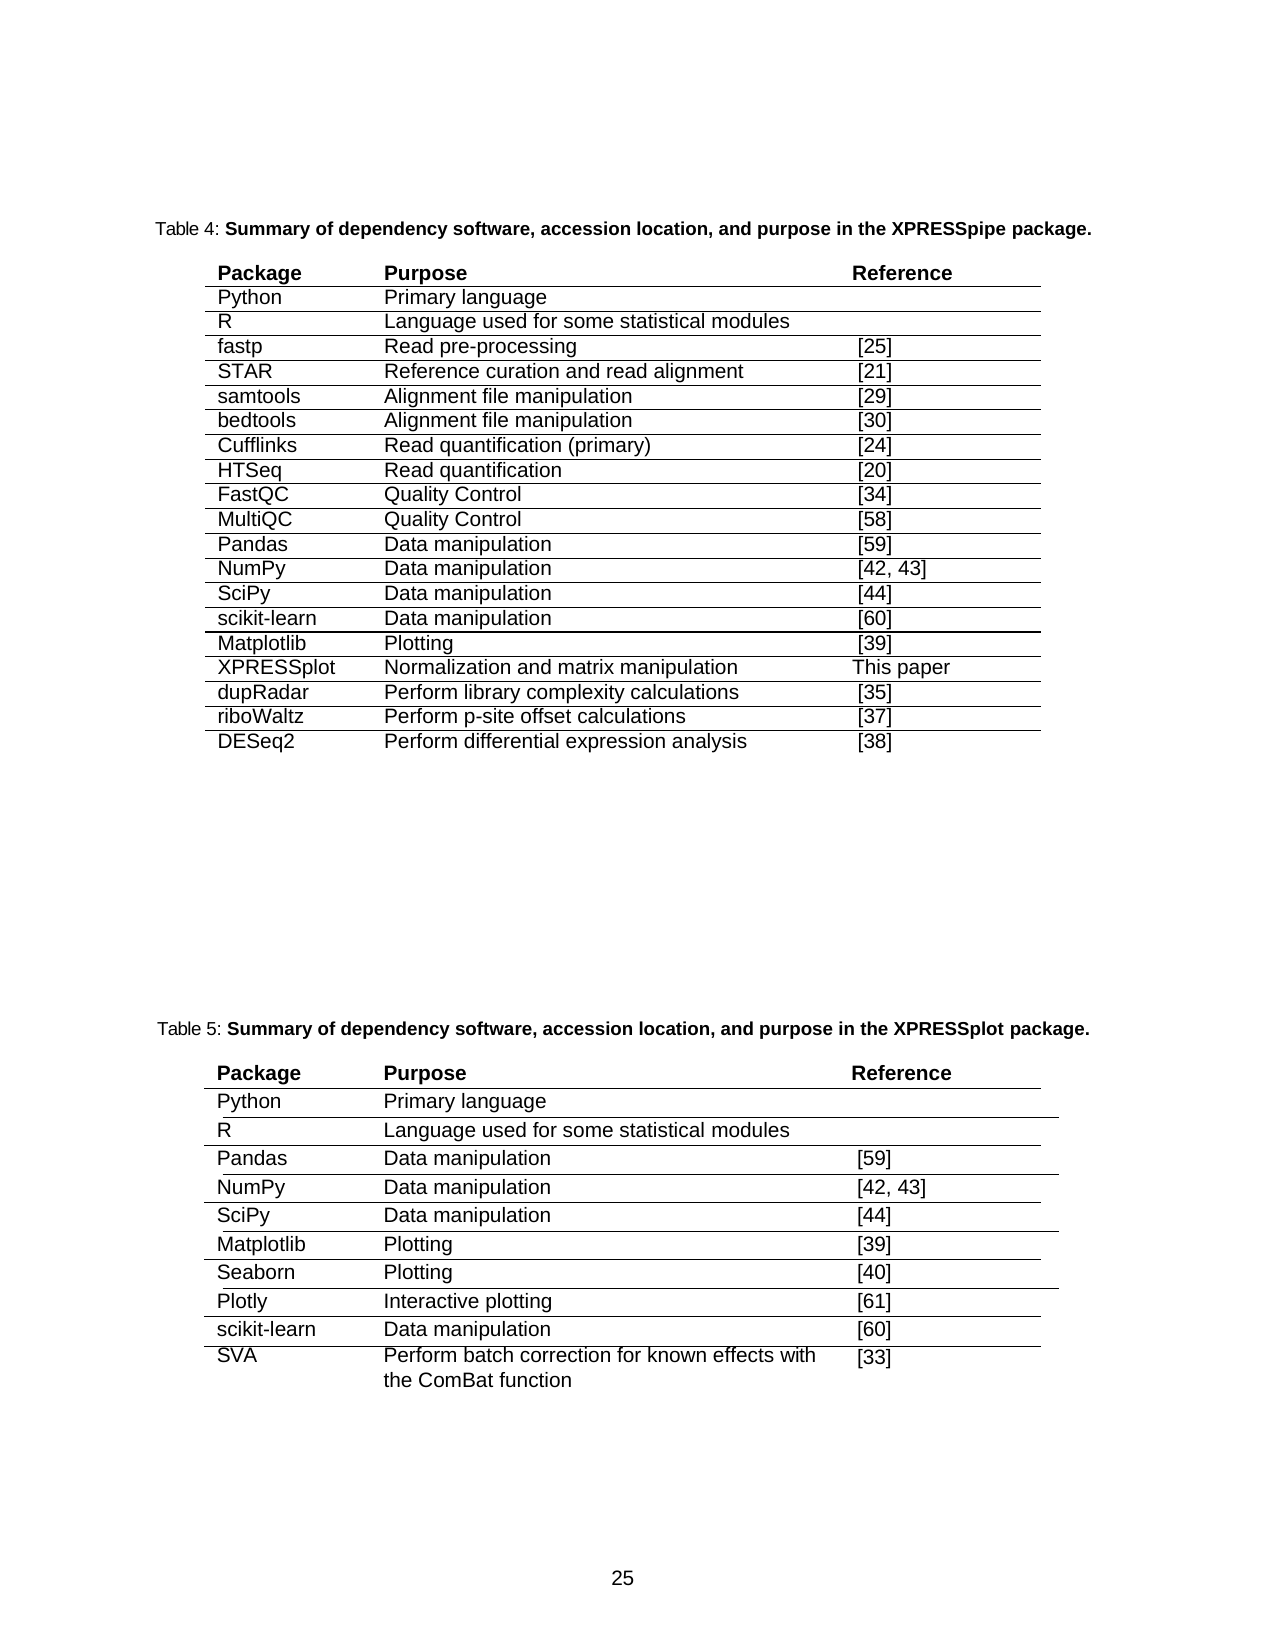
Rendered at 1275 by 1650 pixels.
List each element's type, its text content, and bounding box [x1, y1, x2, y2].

table_cell [58] [820, 509, 1041, 533]
table_cell Read pre-processing [360, 336, 820, 360]
table_cell [20] [820, 460, 1041, 483]
table_cell Read quantification (primary) [360, 435, 820, 459]
table_cell Alignment file manipulation [360, 386, 820, 409]
text Table 4: Summary of dependency software, accession location, and purpose in the XPRESSpipe package. [155, 218, 1202, 239]
text SciPy Data manipulation [44] [217, 1199, 1202, 1227]
table_header Reference [820, 261, 1041, 286]
table_cell Matplotlib [205, 633, 359, 656]
table_cell [35] [820, 682, 1041, 706]
table_cell XPRESSplot [205, 657, 359, 681]
table_cell [37] [820, 707, 1041, 730]
table_cell bedtools [205, 410, 359, 434]
table_cell [25] [820, 336, 1041, 360]
table_cell fastp [205, 336, 359, 360]
text scikit-learn Data manipulation [60] [217, 1313, 1202, 1341]
table_cell [39] [820, 633, 1041, 656]
text SVA Perform batch correction for known effects with the ComBat function [217, 1347, 826, 1391]
text [33] [857, 1344, 1202, 1368]
table_cell Read quantification [360, 460, 820, 483]
table_cell Quality Control [360, 484, 820, 508]
table_cell Normalization and matrix manipulation [360, 657, 820, 681]
table_cell [820, 287, 1041, 311]
table_cell Language used for some statistical modules [360, 312, 820, 335]
table_cell [42, 43] [820, 559, 1041, 582]
table_cell samtools [205, 386, 359, 409]
table_cell dupRadar [205, 682, 359, 706]
table_cell Plotting [360, 633, 820, 656]
table_cell Python [205, 287, 359, 311]
text Python Primary language [217, 1085, 1202, 1113]
table_cell STAR [205, 361, 359, 384]
table_cell Reference curation and read alignment [360, 361, 820, 384]
text Seaborn Plotting [40] [217, 1256, 1202, 1284]
table_cell Quality Control [360, 509, 820, 533]
table_cell Alignment file manipulation [360, 410, 820, 434]
table_cell [21] [820, 361, 1041, 384]
table_cell [30] [820, 410, 1041, 434]
table_cell MultiQC [205, 509, 359, 533]
text R Language used for some statistical modules [217, 1118, 1202, 1142]
table_cell Perform p-site offset calculations [360, 707, 820, 730]
table_cell Pandas [205, 534, 359, 557]
text Plotly Interactive plotting [61] [217, 1289, 1202, 1313]
table_cell [24] [820, 435, 1041, 459]
table_cell [60] [820, 608, 1041, 631]
table_cell [820, 312, 1041, 335]
table_cell [38] [820, 731, 1041, 755]
table_cell [34] [820, 484, 1041, 508]
table_cell Data manipulation [360, 559, 820, 582]
table_cell DESeq2 [205, 731, 359, 755]
table_cell Perform library complexity calculations [360, 682, 820, 706]
table_cell Data manipulation [360, 534, 820, 557]
subtitle Package Purpose Reference [217, 1061, 1202, 1085]
table_cell HTSeq [205, 460, 359, 483]
table_cell SciPy [205, 583, 359, 607]
table_cell This paper [820, 657, 1041, 681]
table_cell Cufflinks [205, 435, 359, 459]
table_cell [44] [820, 583, 1041, 607]
table_cell Primary language [360, 287, 820, 311]
text NumPy Data manipulation [42, 43] [217, 1175, 1202, 1199]
table_cell Perform differential expression analysis [360, 731, 820, 755]
table_cell [29] [820, 386, 1041, 409]
table_cell scikit-learn [205, 608, 359, 631]
table_cell riboWaltz [205, 707, 359, 730]
table_cell Data manipulation [360, 583, 820, 607]
table_cell Data manipulation [360, 608, 820, 631]
table_cell R [205, 312, 359, 335]
text Matplotlib Plotting [39] [217, 1232, 1202, 1256]
table_cell [59] [820, 534, 1041, 557]
table_cell FastQC [205, 484, 359, 508]
table_cell NumPy [205, 559, 359, 582]
table_header Purpose [360, 261, 820, 286]
text Table 5: Summary of dependency software, accession location, and purpose in the XPRESSplot package. [157, 1018, 1202, 1040]
text Pandas Data manipulation [59] [217, 1142, 1202, 1170]
table_header Package [205, 261, 359, 286]
